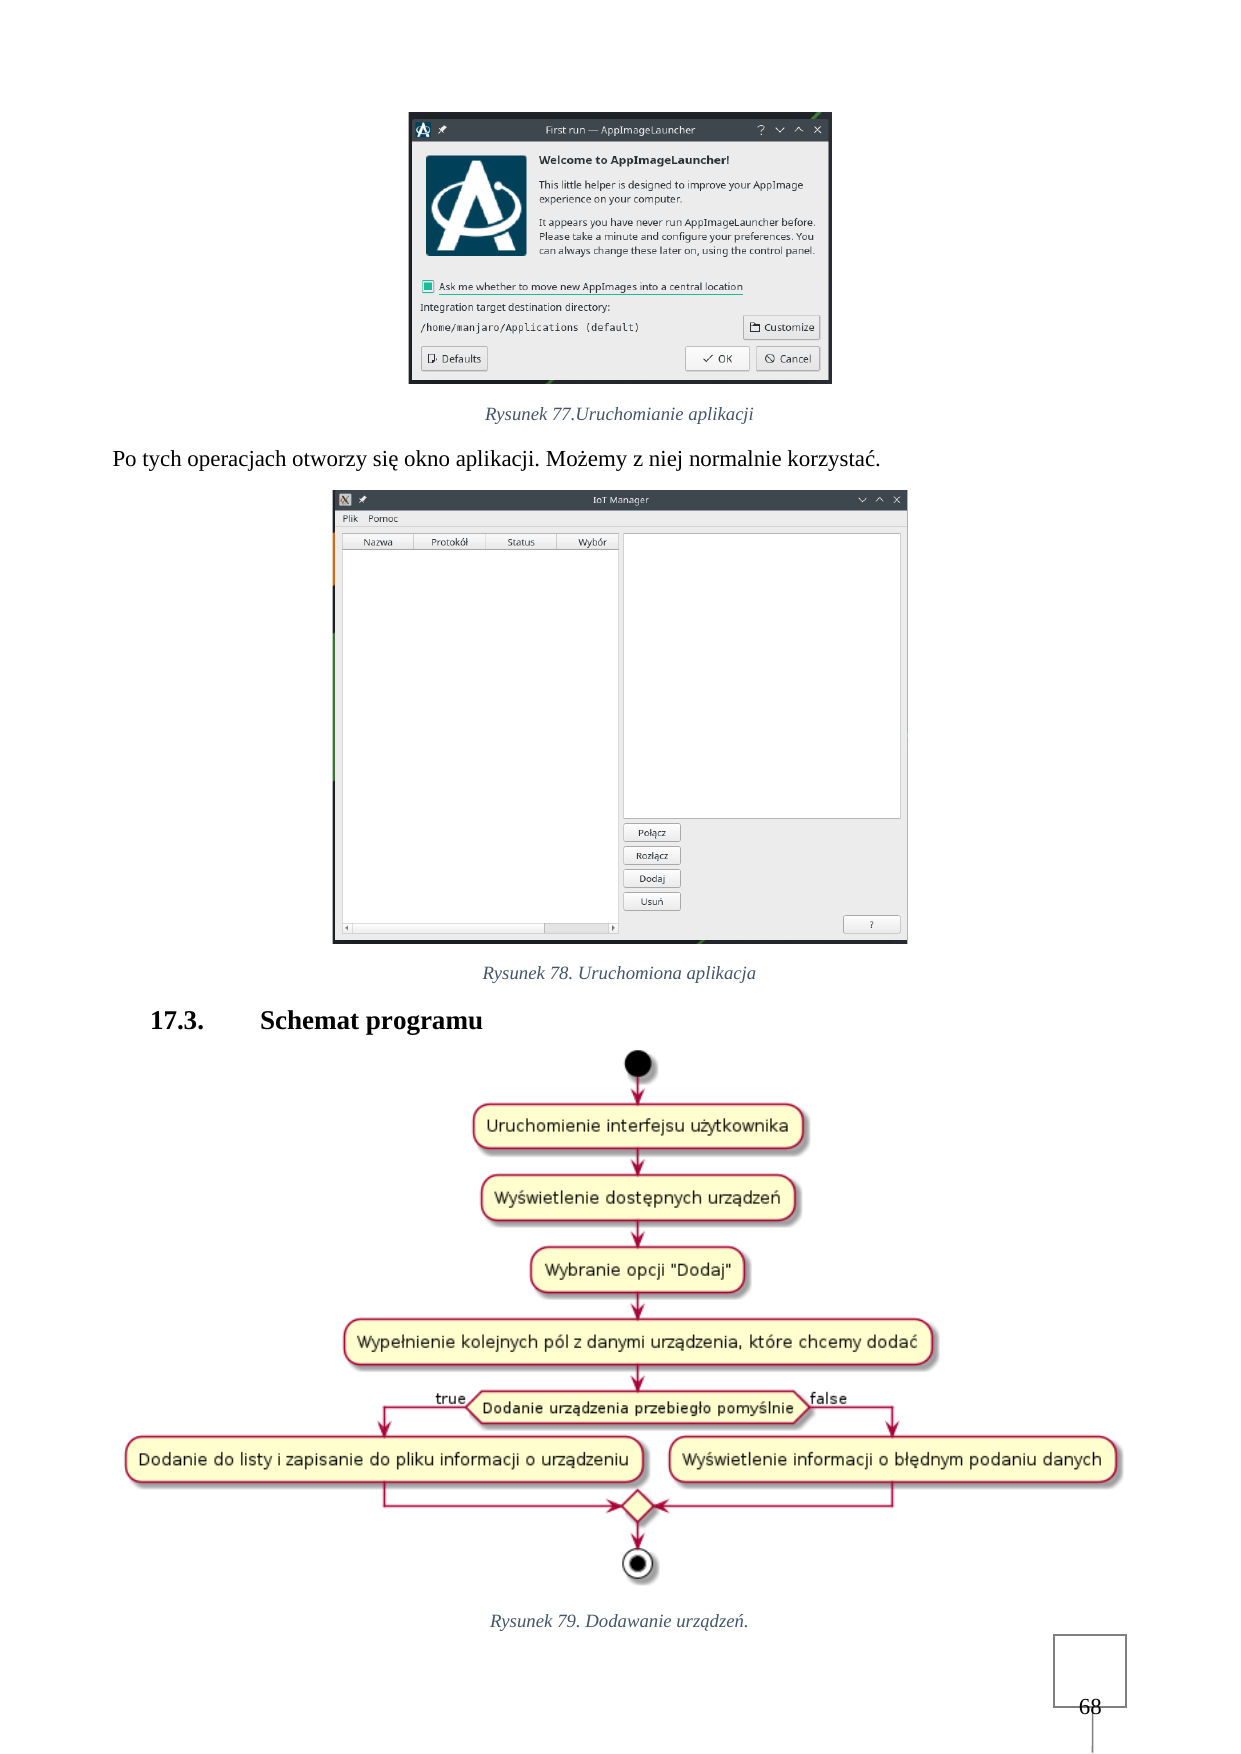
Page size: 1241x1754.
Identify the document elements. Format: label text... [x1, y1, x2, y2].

text Rysunek 79. Dodawanie urządzeń. [112, 1609, 1128, 1631]
text Rysunek 77.Uruchomianie aplikacji [112, 403, 1128, 424]
subtitle Schemat programu [150, 1004, 1128, 1035]
text Rysunek 78. Uruchomiona aplikacja [112, 962, 1128, 983]
picture [112, 1037, 1128, 1591]
text Po tych operacjach otworzy się okno aplikacji. Możemy z niej normalnie korzystać. [112, 445, 1128, 471]
picture [332, 490, 908, 944]
picture [408, 112, 832, 384]
